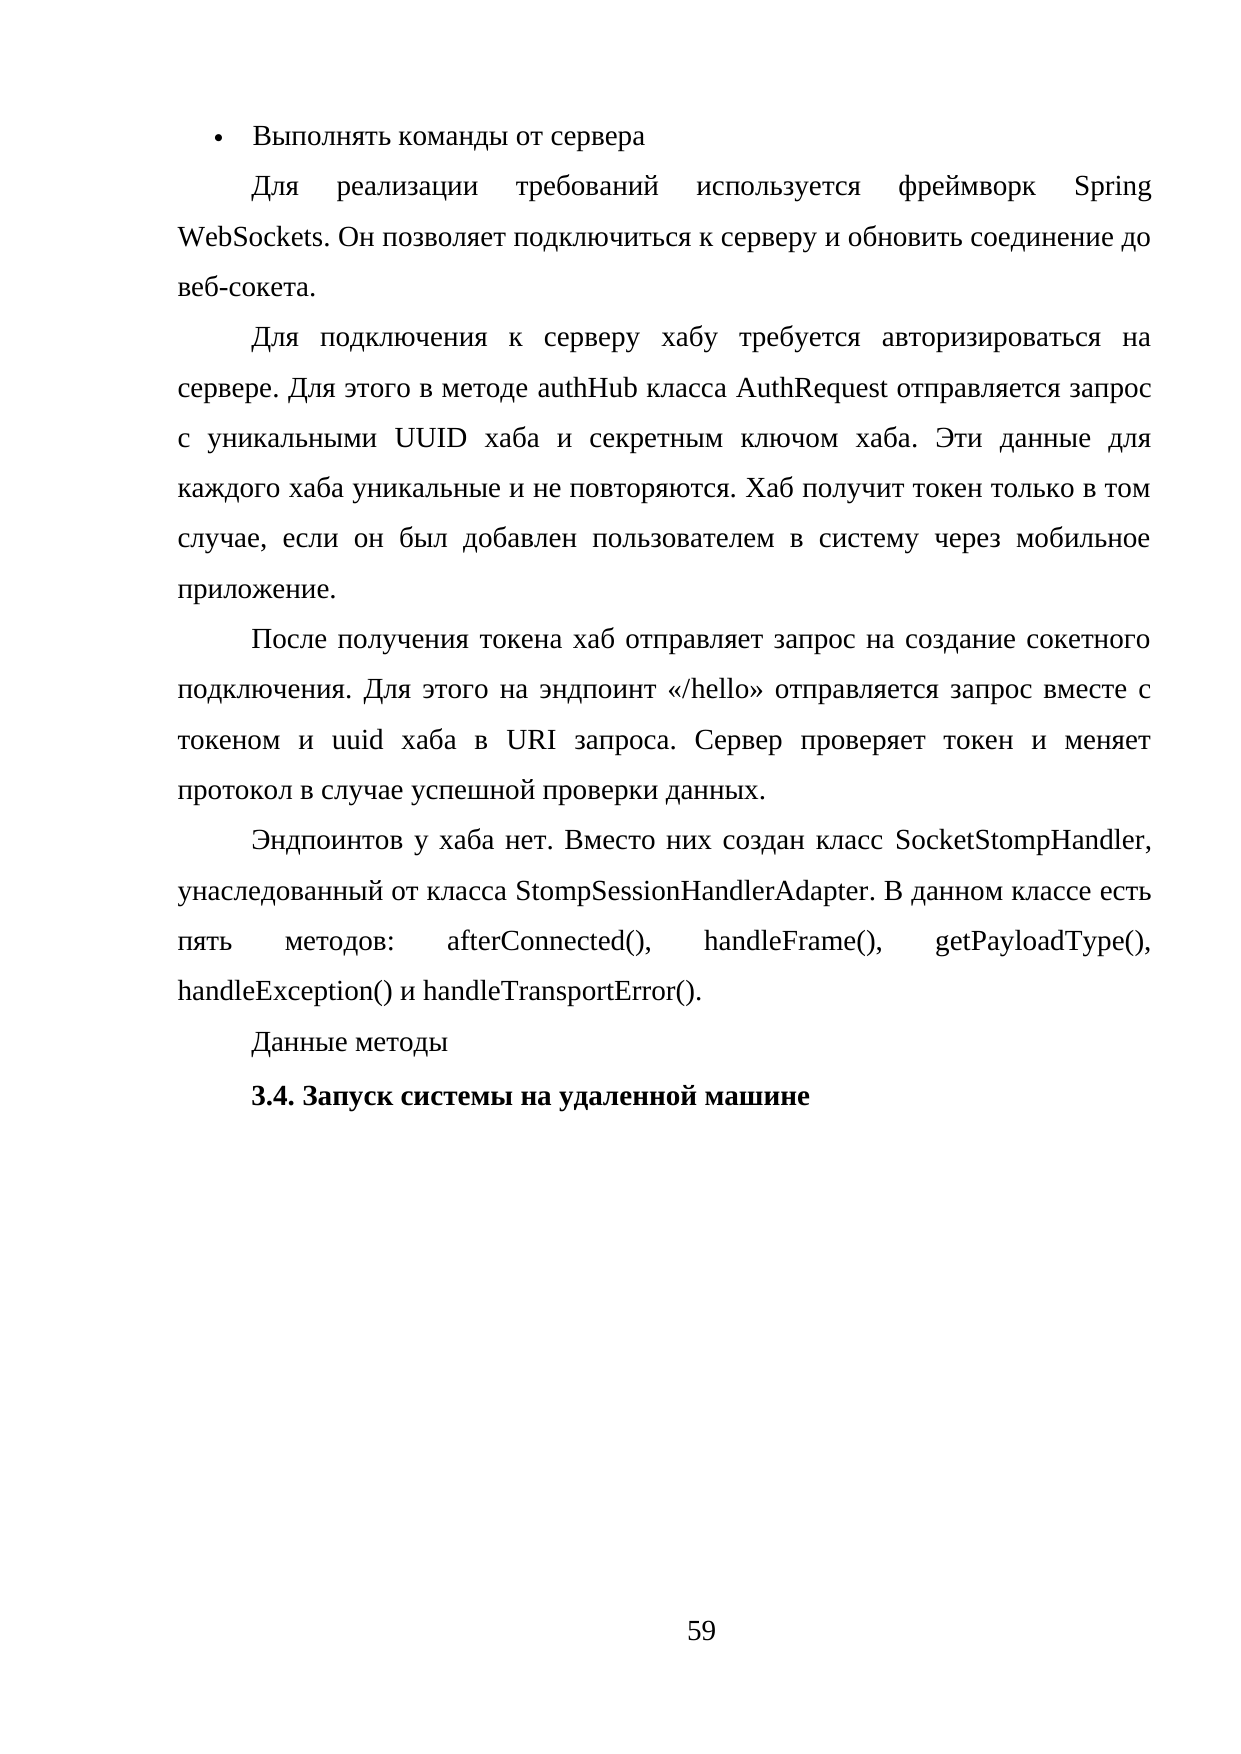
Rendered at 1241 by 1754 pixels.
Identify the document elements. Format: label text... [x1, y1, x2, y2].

text После получения токена хаб отправляет запрос на создание сокетного подключения. Для этого на эндпоинт «/hello» отправляется запрос вместе с токеном и uuid хаба в URI запроса. Сервер проверяет токен и меняет протокол в случае успешной проверки данных. [177, 621, 1152, 806]
text Для реализации требований используется фреймворк Spring WebSockets. Он позволяет подключиться к серверу и обновить соединение до веб-сокета. [177, 168, 1152, 303]
text Для подключения к серверу хабу требуется авторизироваться на сервере. Для этого в методе authHub класса AuthRequest отправляется запрос с уникальными UUID хаба и секретным ключом хаба. Эти данные для каждого хаба уникальные и не повторяются. Хаб получит токен только в том случае, если он был добавлен пользователем в систему через мобильное приложение. [177, 319, 1152, 604]
text 3.4. Запуск системы на удаленной машине [177, 1078, 1152, 1112]
text Данные методы [177, 1024, 1152, 1057]
text Эндпоинтов у хаба нет. Вместо них создан класс SocketStompHandler, унаследованный от класса StompSessionHandlerAdapter. В данном классе есть пять методов: afterConnected(), handleFrame(), getPayloadType(), handleException() и handleTransportError(). [177, 822, 1152, 1007]
list Выполнять команды от сервера [215, 118, 1152, 152]
